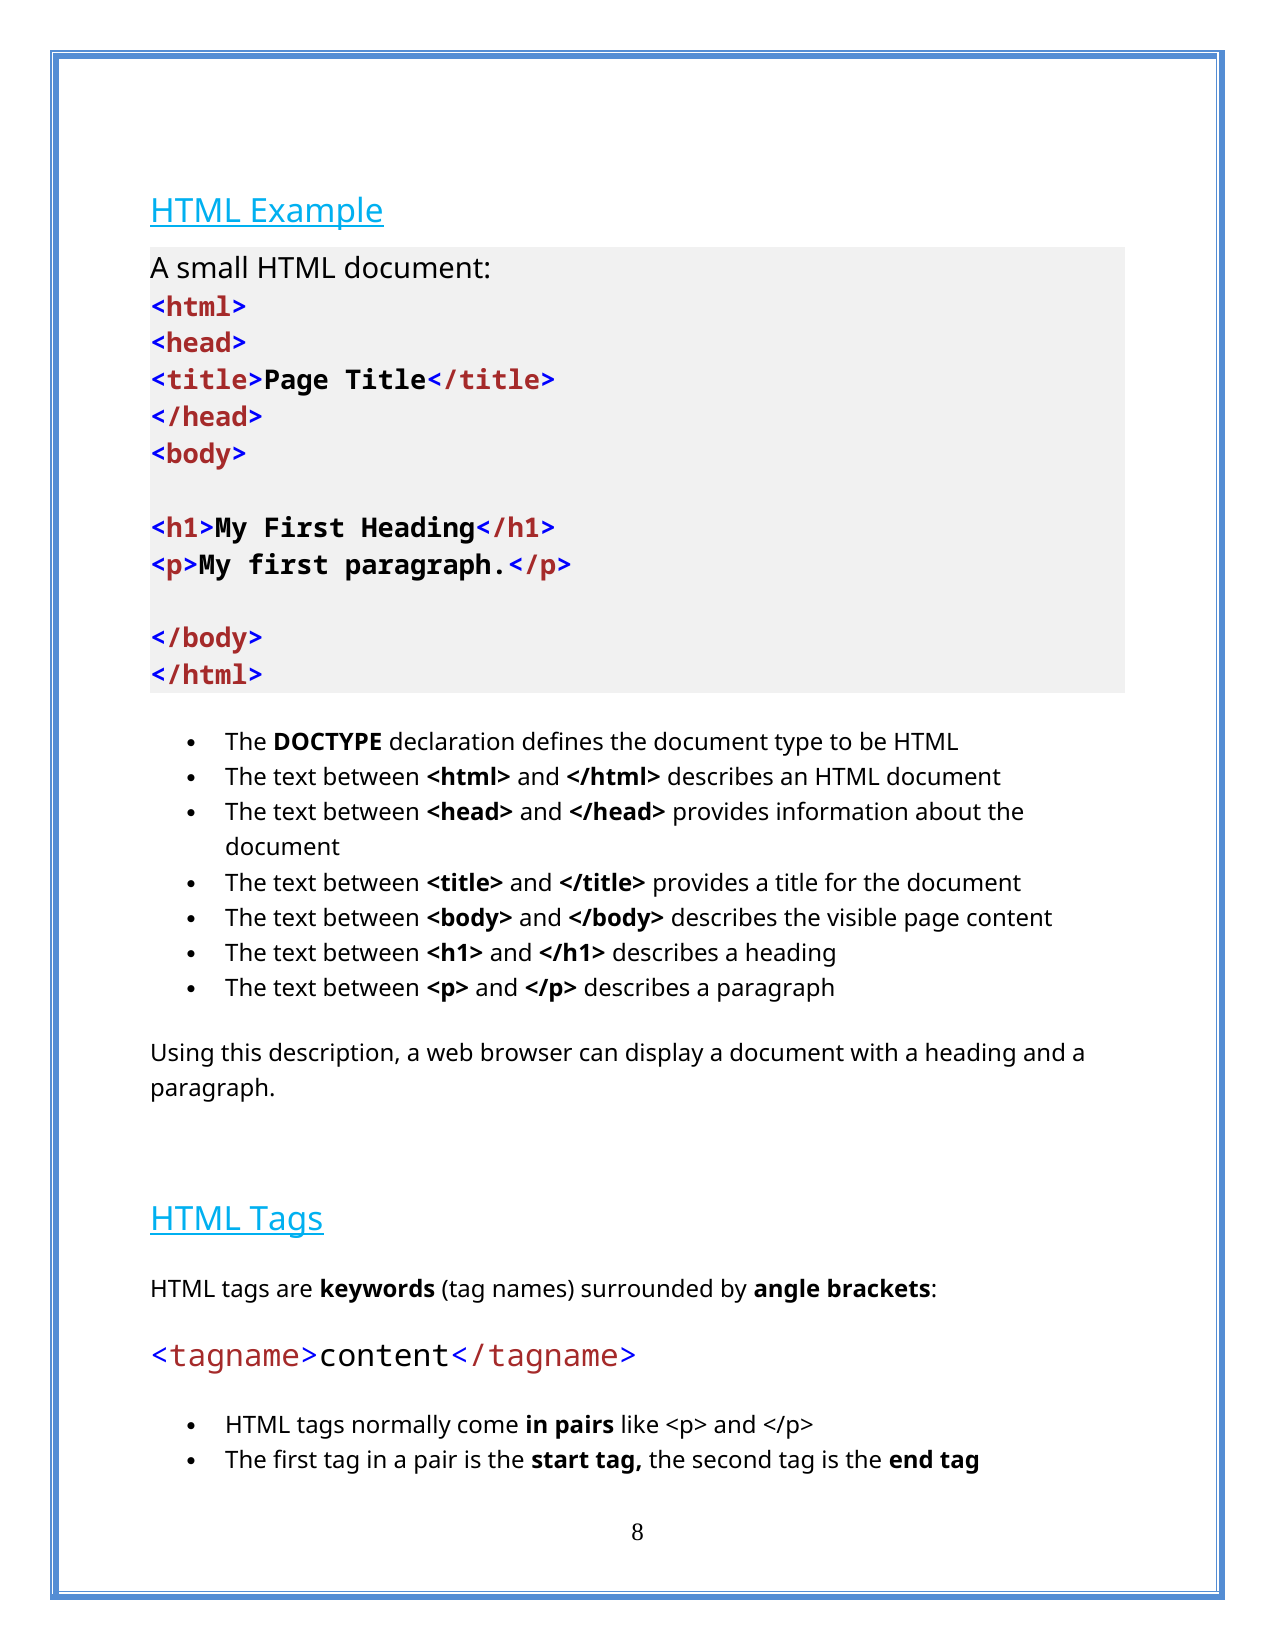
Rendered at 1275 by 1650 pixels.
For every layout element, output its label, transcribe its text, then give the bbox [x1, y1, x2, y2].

list The first tag in a pair is the start tag, the second tag is the end tag [187, 1440, 1125, 1476]
subtitle HTML Example [150, 186, 1125, 232]
text HTML tags are keywords (tag names) surrounded by angle brackets: [150, 1269, 1125, 1304]
subtitle HTML Tags [150, 1194, 1125, 1240]
list HTML tags normally come in pairs like <p> and </p> [187, 1405, 1125, 1440]
text <tagname>content</tagname> [150, 1333, 1125, 1376]
list The text between <head> and </head> provides information about the document [187, 792, 1125, 863]
subtitle A small HTML document: <html> <head> <title>Page Title</title> </head> <body> <h1>My First Heading</h1> <p>My first paragraph.</p> </body> </html> [150, 247, 1125, 693]
text Using this description, a web browser can display a document with a heading and a paragraph. [150, 1033, 1125, 1103]
list The text between <p> and </p> describes a paragraph [187, 968, 1125, 1003]
list The text between <h1> and </h1> describes a heading [187, 933, 1125, 968]
list The text between <title> and </title> provides a title for the document [187, 863, 1125, 898]
list The text between <html> and </html> describes an HTML document [187, 757, 1125, 792]
list The text between <body> and </body> describes the visible page content [187, 898, 1125, 933]
list The DOCTYPE declaration defines the document type to be HTML [187, 722, 1125, 757]
